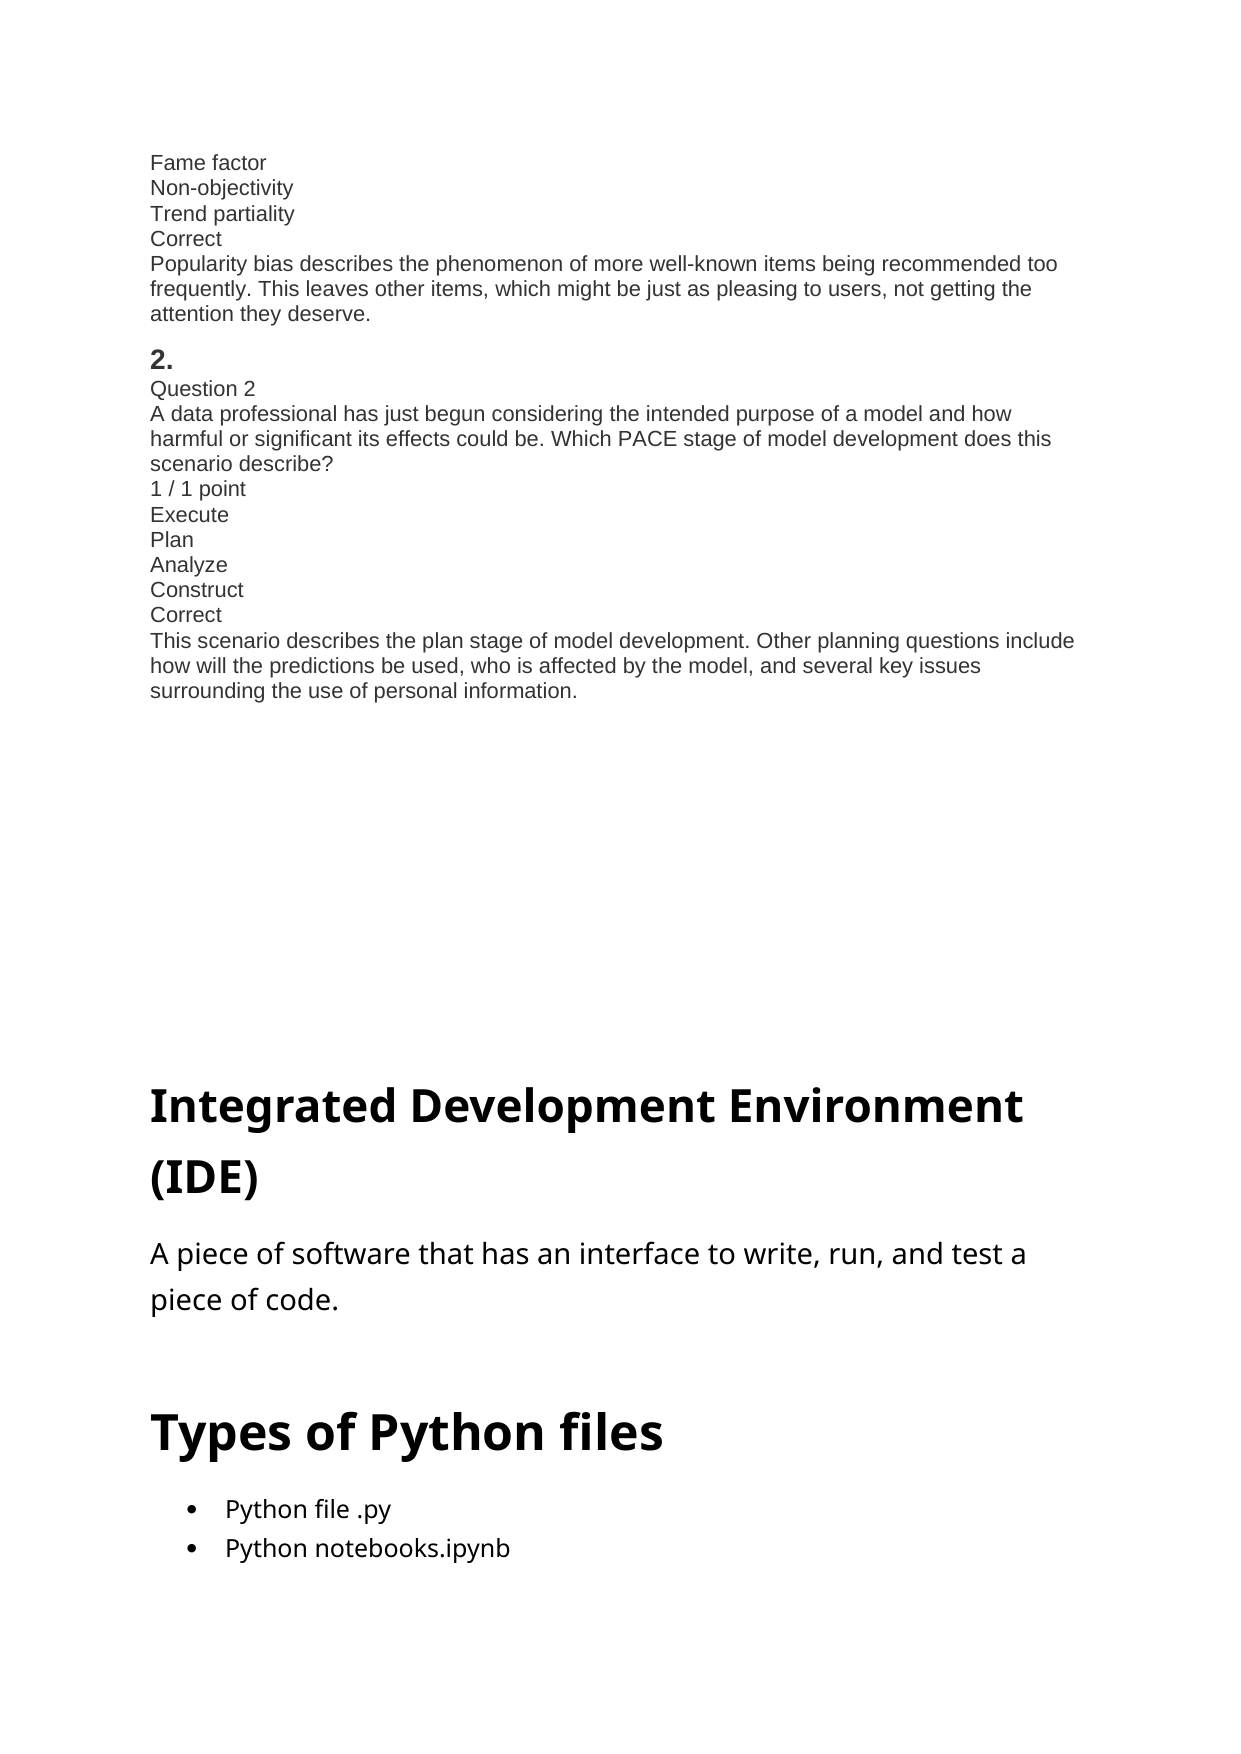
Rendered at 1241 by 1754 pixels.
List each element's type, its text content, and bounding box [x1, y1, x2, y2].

text Analyze [150, 552, 1090, 577]
text A piece of software that has an interface to write, run, and test a piece of code. [150, 1233, 1090, 1318]
text Question 2 [150, 376, 1090, 401]
list Python notebooks.ipynb [187, 1531, 1090, 1565]
text A data professional has just begun considering the intended purpose of a model and how harmful or significant its effects could be. Which PACE stage of model development does this scenario describe? [150, 401, 1090, 476]
text 2. [150, 343, 1090, 376]
text Plan [150, 527, 1090, 552]
text Trend partiality [150, 200, 1090, 226]
text Popularity bias describes the phenomenon of more well-known items being recommended too frequently. This leaves other items, which might be just as pleasing to users, not getting the attention they deserve. [150, 251, 1090, 326]
text Correct [150, 226, 1090, 251]
text Execute [150, 502, 1090, 527]
text Construct [150, 577, 1090, 602]
text Types of Python files [150, 1397, 1090, 1465]
text Fame factor [150, 150, 1090, 175]
text Correct [150, 602, 1090, 628]
text This scenario describes the plan stage of model development. Other planning questions include how will the predictions be used, who is affected by the model, and several key issues surrounding the use of personal information. [150, 628, 1090, 703]
list Python file .py [187, 1492, 1090, 1526]
text Non-objectivity [150, 175, 1090, 200]
text Integrated Development Environment (IDE) [150, 1073, 1090, 1207]
text 1 / 1 point [150, 476, 1090, 502]
